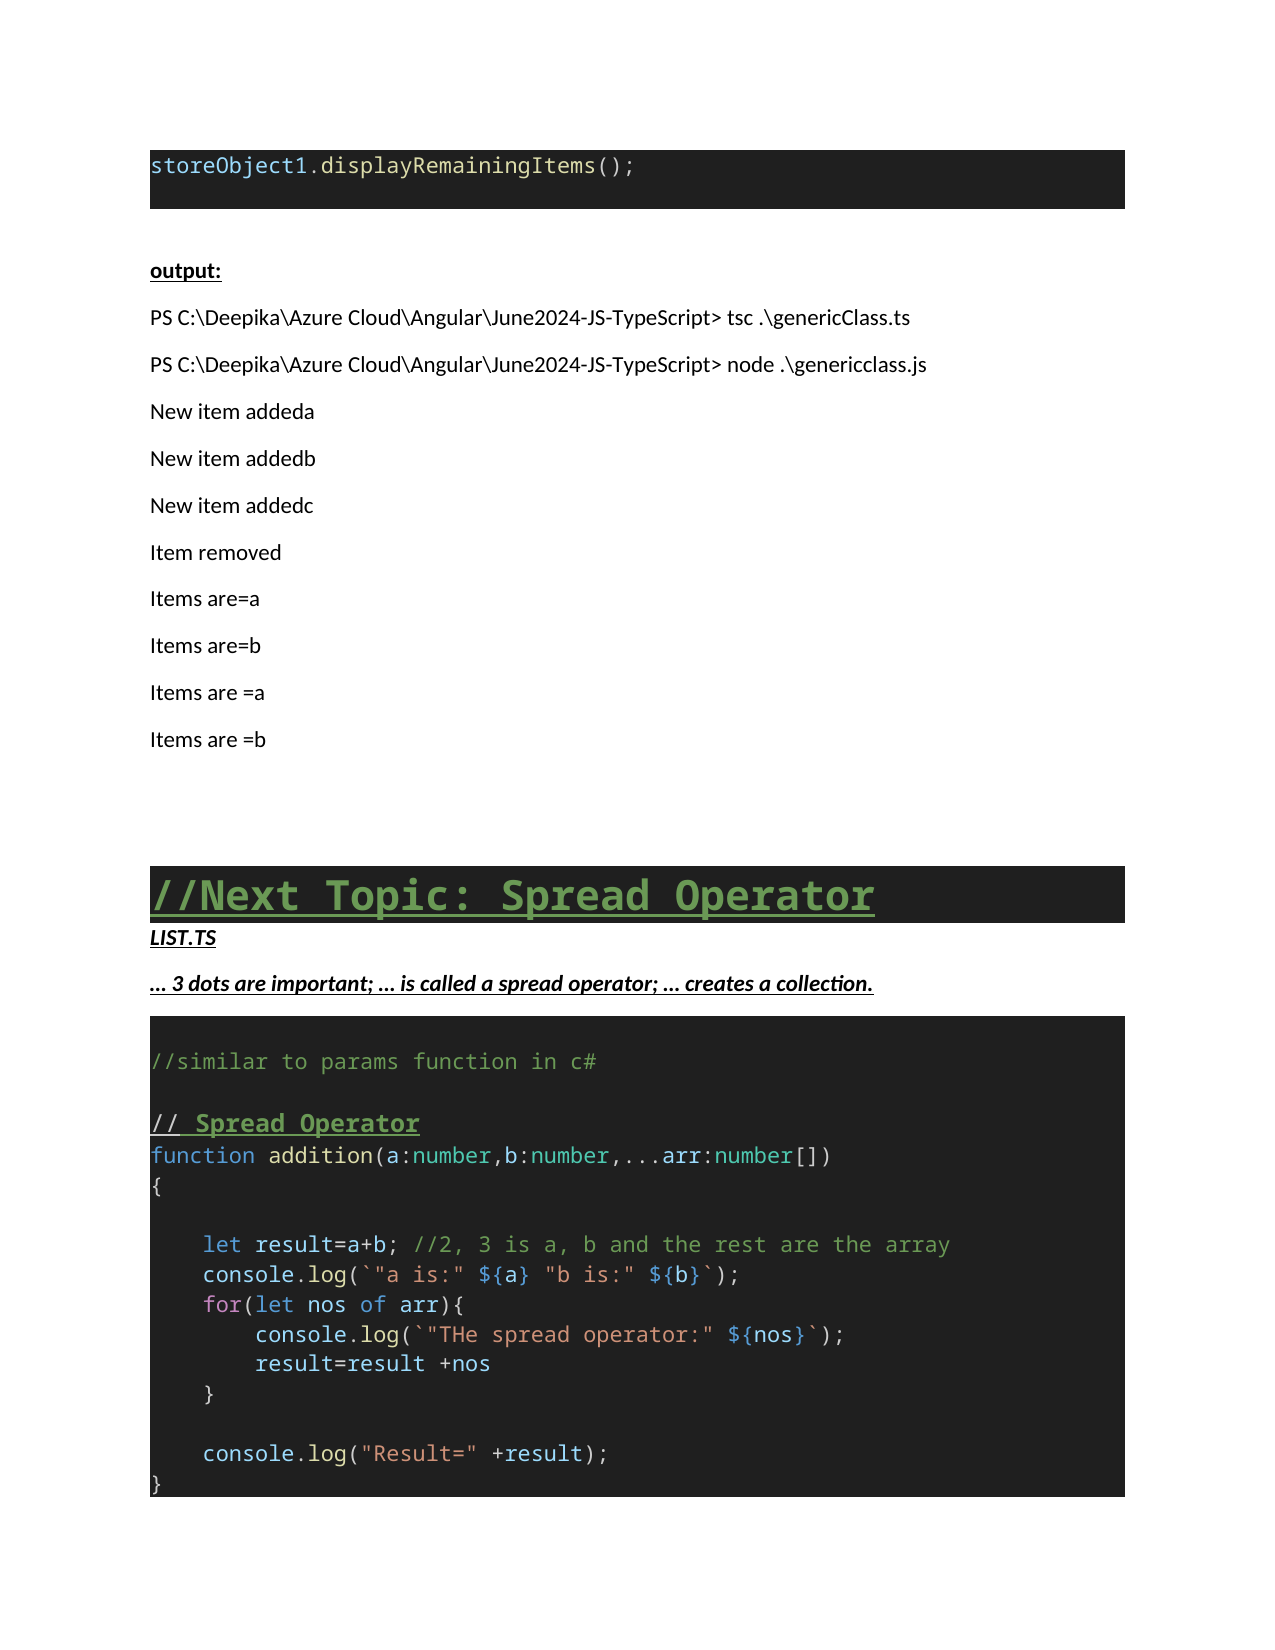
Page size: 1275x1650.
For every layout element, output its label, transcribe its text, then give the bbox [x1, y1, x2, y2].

text console.log(`"THe spread operator:" ${nos}`); [150, 1318, 1125, 1348]
text } [150, 1378, 1125, 1408]
text PS C:\Deepika\Azure Cloud\Angular\June2024-JS-TypeScript> node .\genericclass.js [150, 350, 1125, 378]
text //Next Topic: Spread Operator [150, 866, 1125, 923]
text Items are =a [150, 678, 1125, 706]
text function addition(a:number,b:number,...arr:number[]) [150, 1140, 1125, 1169]
text New item addedb [150, 444, 1125, 472]
text { [150, 1169, 1125, 1199]
text Items are=a [150, 584, 1125, 613]
text LIST.TS [150, 923, 1125, 951]
text … 3 dots are important; … is called a spread operator; … creates a collection. [150, 969, 1125, 997]
text output: [150, 256, 1125, 284]
text // Spread Operator [150, 1106, 1125, 1140]
text Items are =b [150, 725, 1125, 753]
text New item addedc [150, 491, 1125, 519]
text console.log("Result=" +result); [150, 1438, 1125, 1467]
text Item removed [150, 538, 1125, 566]
text } [150, 1467, 1125, 1497]
text PS C:\Deepika\Azure Cloud\Angular\June2024-JS-TypeScript> tsc .\genericClass.ts [150, 303, 1125, 331]
text for(let nos of arr){ [150, 1289, 1125, 1318]
text let result=a+b; //2, 3 is a, b and the rest are the array [150, 1229, 1125, 1259]
text result=result +nos [150, 1348, 1125, 1378]
text Items are=b [150, 631, 1125, 659]
text New item addeda [150, 397, 1125, 425]
text //similar to params function in c# [150, 1046, 1125, 1076]
text console.log(`"a is:" ${a} "b is:" ${b}`); [150, 1259, 1125, 1289]
text storeObject1.displayRemainingItems(); [150, 150, 1125, 180]
